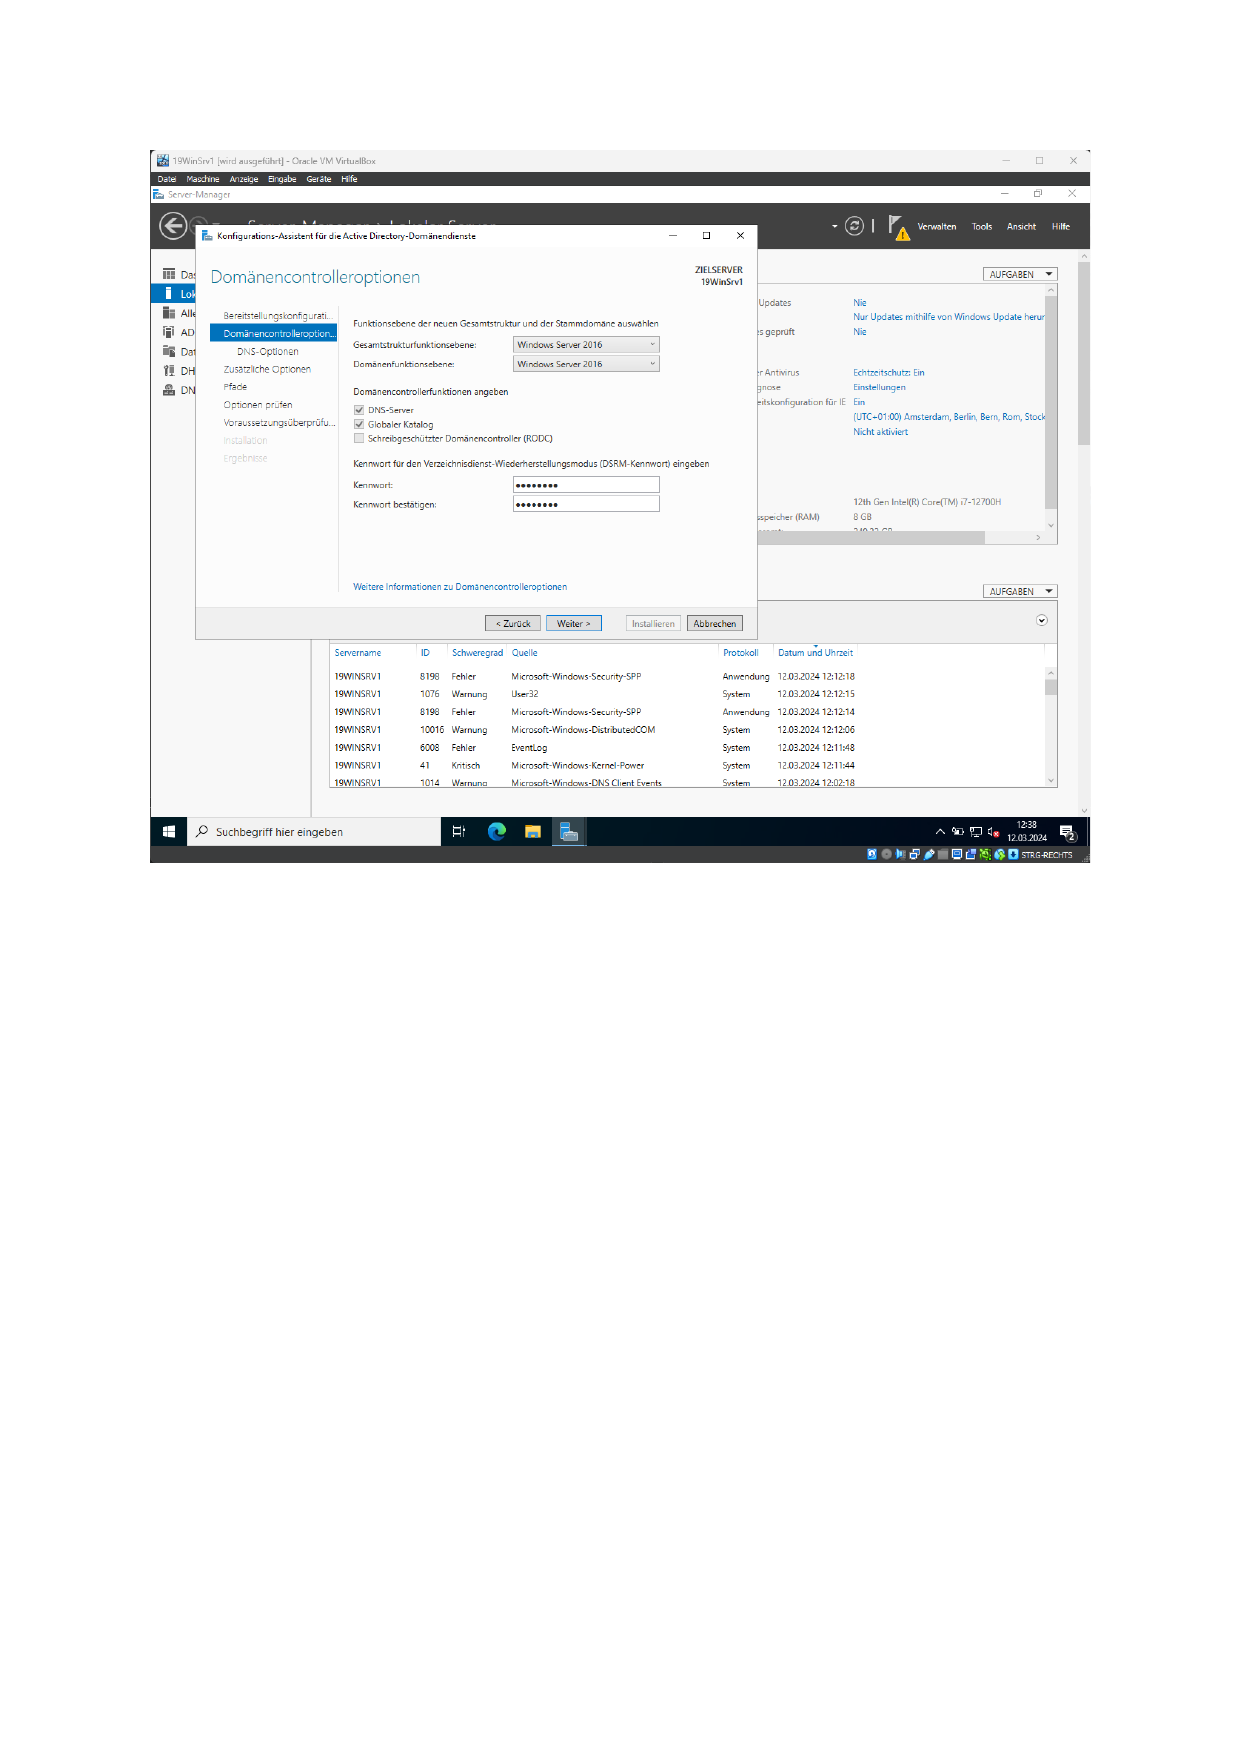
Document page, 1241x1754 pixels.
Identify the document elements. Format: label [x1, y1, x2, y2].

picture [150, 150, 1091, 863]
